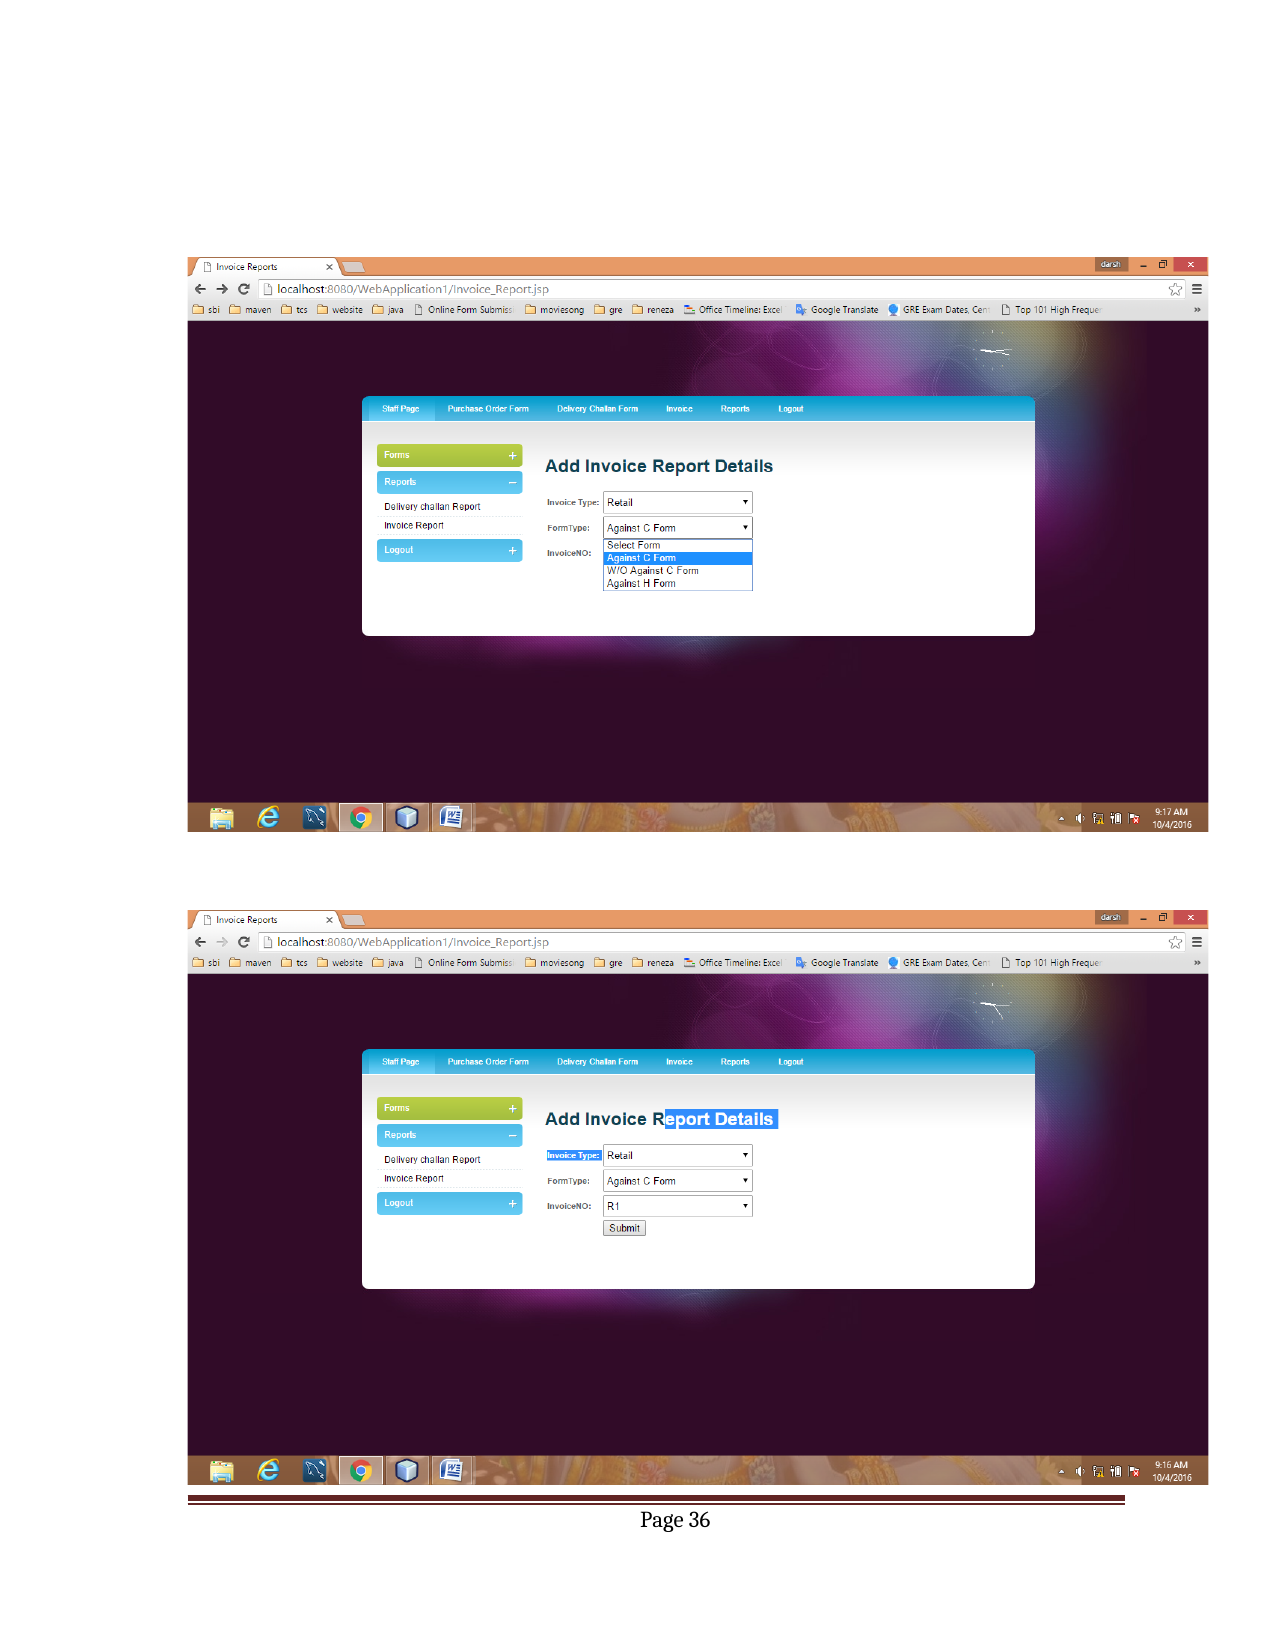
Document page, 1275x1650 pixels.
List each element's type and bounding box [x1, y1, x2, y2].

picture [187, 257, 1209, 832]
picture [187, 910, 1209, 1485]
